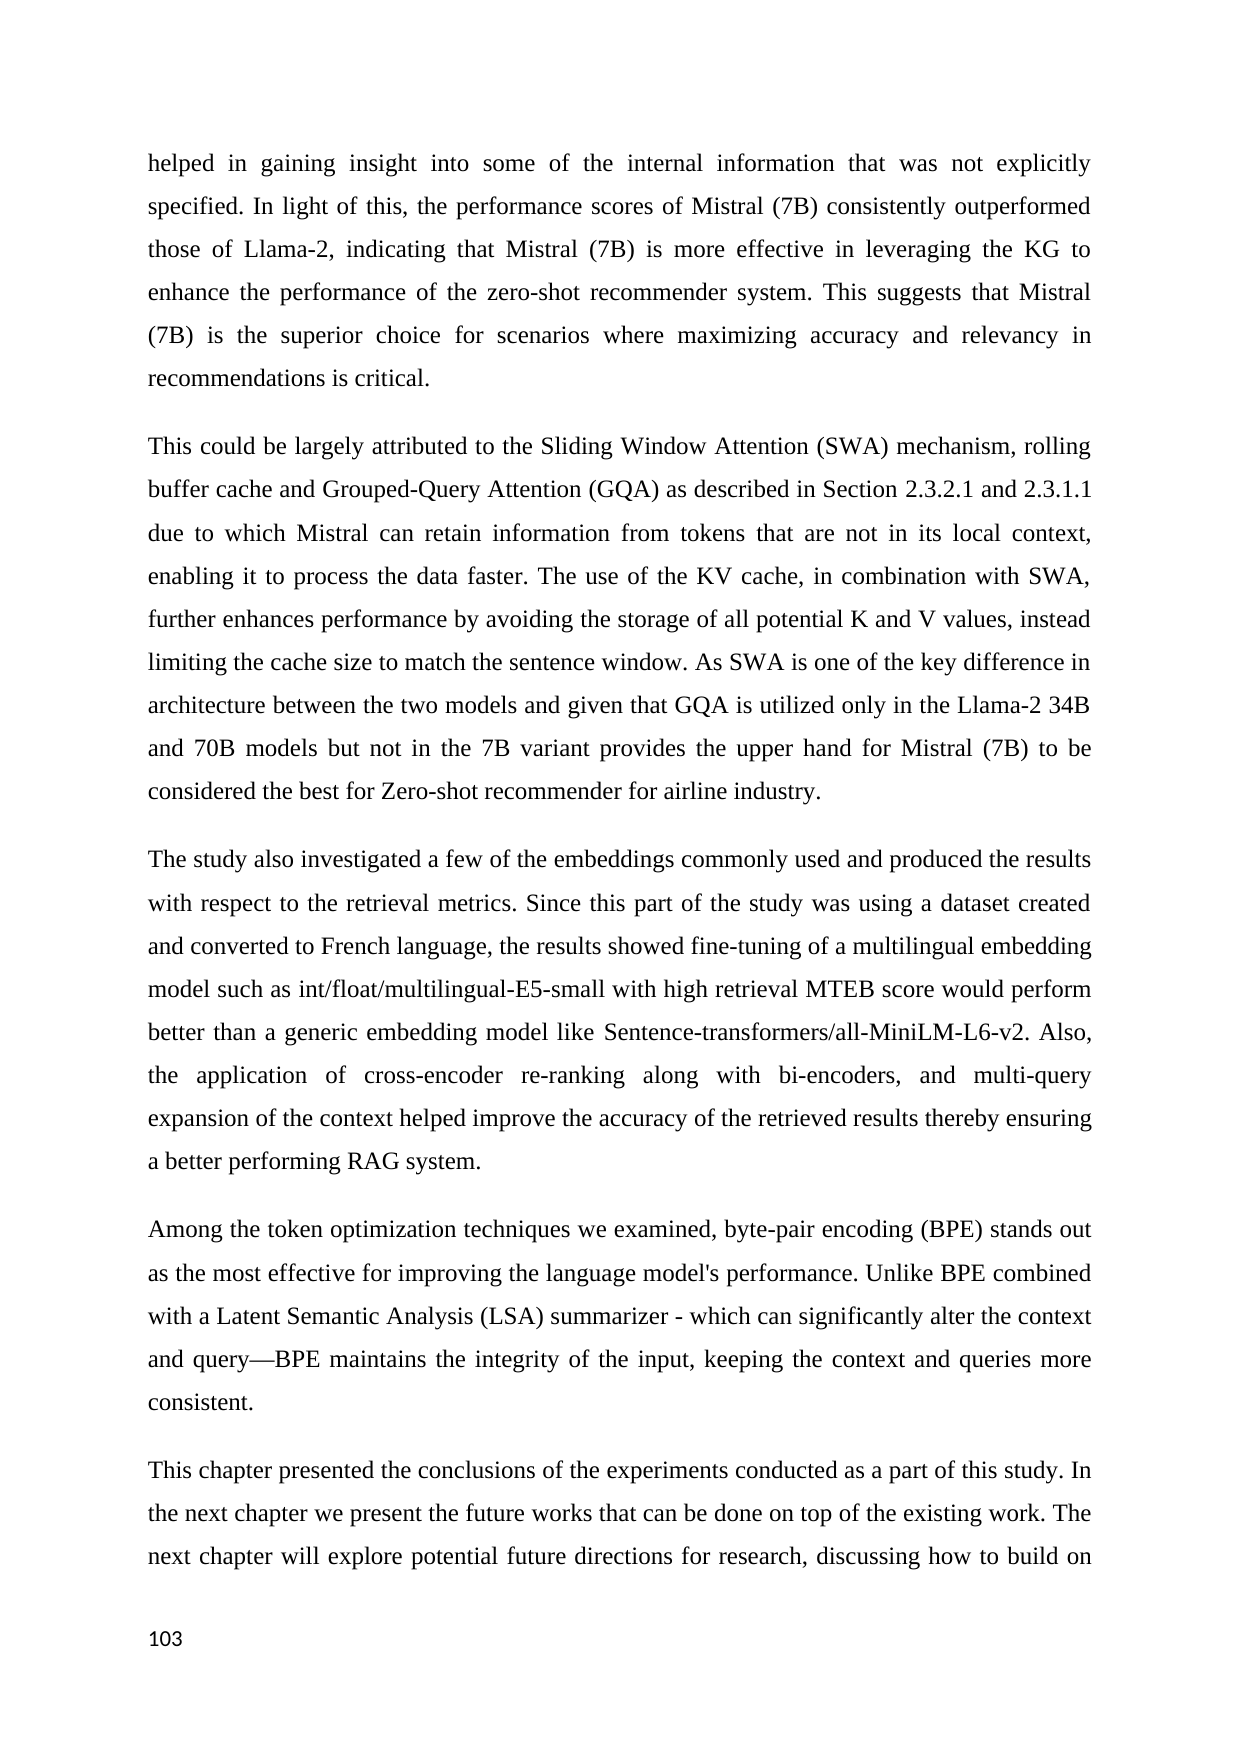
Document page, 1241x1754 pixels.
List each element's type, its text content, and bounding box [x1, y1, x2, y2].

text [148, 1455, 1092, 1570]
text The study also investigated a few of the embeddings commonly used and produced the results with respect to the retrieval metrics. Since this part of the study was using a dataset created and converted to French language, the results showed fine-tuning of a multilingual embedding model such as int/float/multilingual-E5-small with high retrieval MTEB score would perform better than a generic embedding model like Sentence-transformers/all-MiniLM-L6-v2. Also, the application of cross-encoder re-ranking along with bi-encoders, and multi-query expansion of the context helped improve the accuracy of the retrieved results thereby ensuring a better performing RAG system. [148, 844, 1092, 1175]
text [148, 148, 1092, 392]
text This could be largely attributed to the Sliding Window Attention (SWA) mechanism, rolling buffer cache and Grouped-Query Attention (GQA) as described in Section 2.3.2.1 and 2.3.1.1 due to which Mistral can retain information from tokens that are not in its local context, enabling it to process the data faster. The use of the KV cache, in combination with SWA, further enhances performance by avoiding the storage of all potential K and V values, instead limiting the cache size to match the sentence window. As SWA is one of the key difference in architecture between the two models and given that GQA is utilized only in the Llama-2 34B and 70B models but not in the 7B variant provides the upper hand for Mistral (7B) to be considered the best for Zero-shot recommender for airline industry. [148, 431, 1092, 805]
text Among the token optimization techniques we examined, byte-pair encoding (BPE) stands out as the most effective for improving the language model's performance. Unlike BPE combined with a Latent Semantic Analysis (LSA) summarizer - which can significantly alter the context and query—BPE maintains the integrity of the input, keeping the context and queries more consistent. [148, 1214, 1092, 1416]
